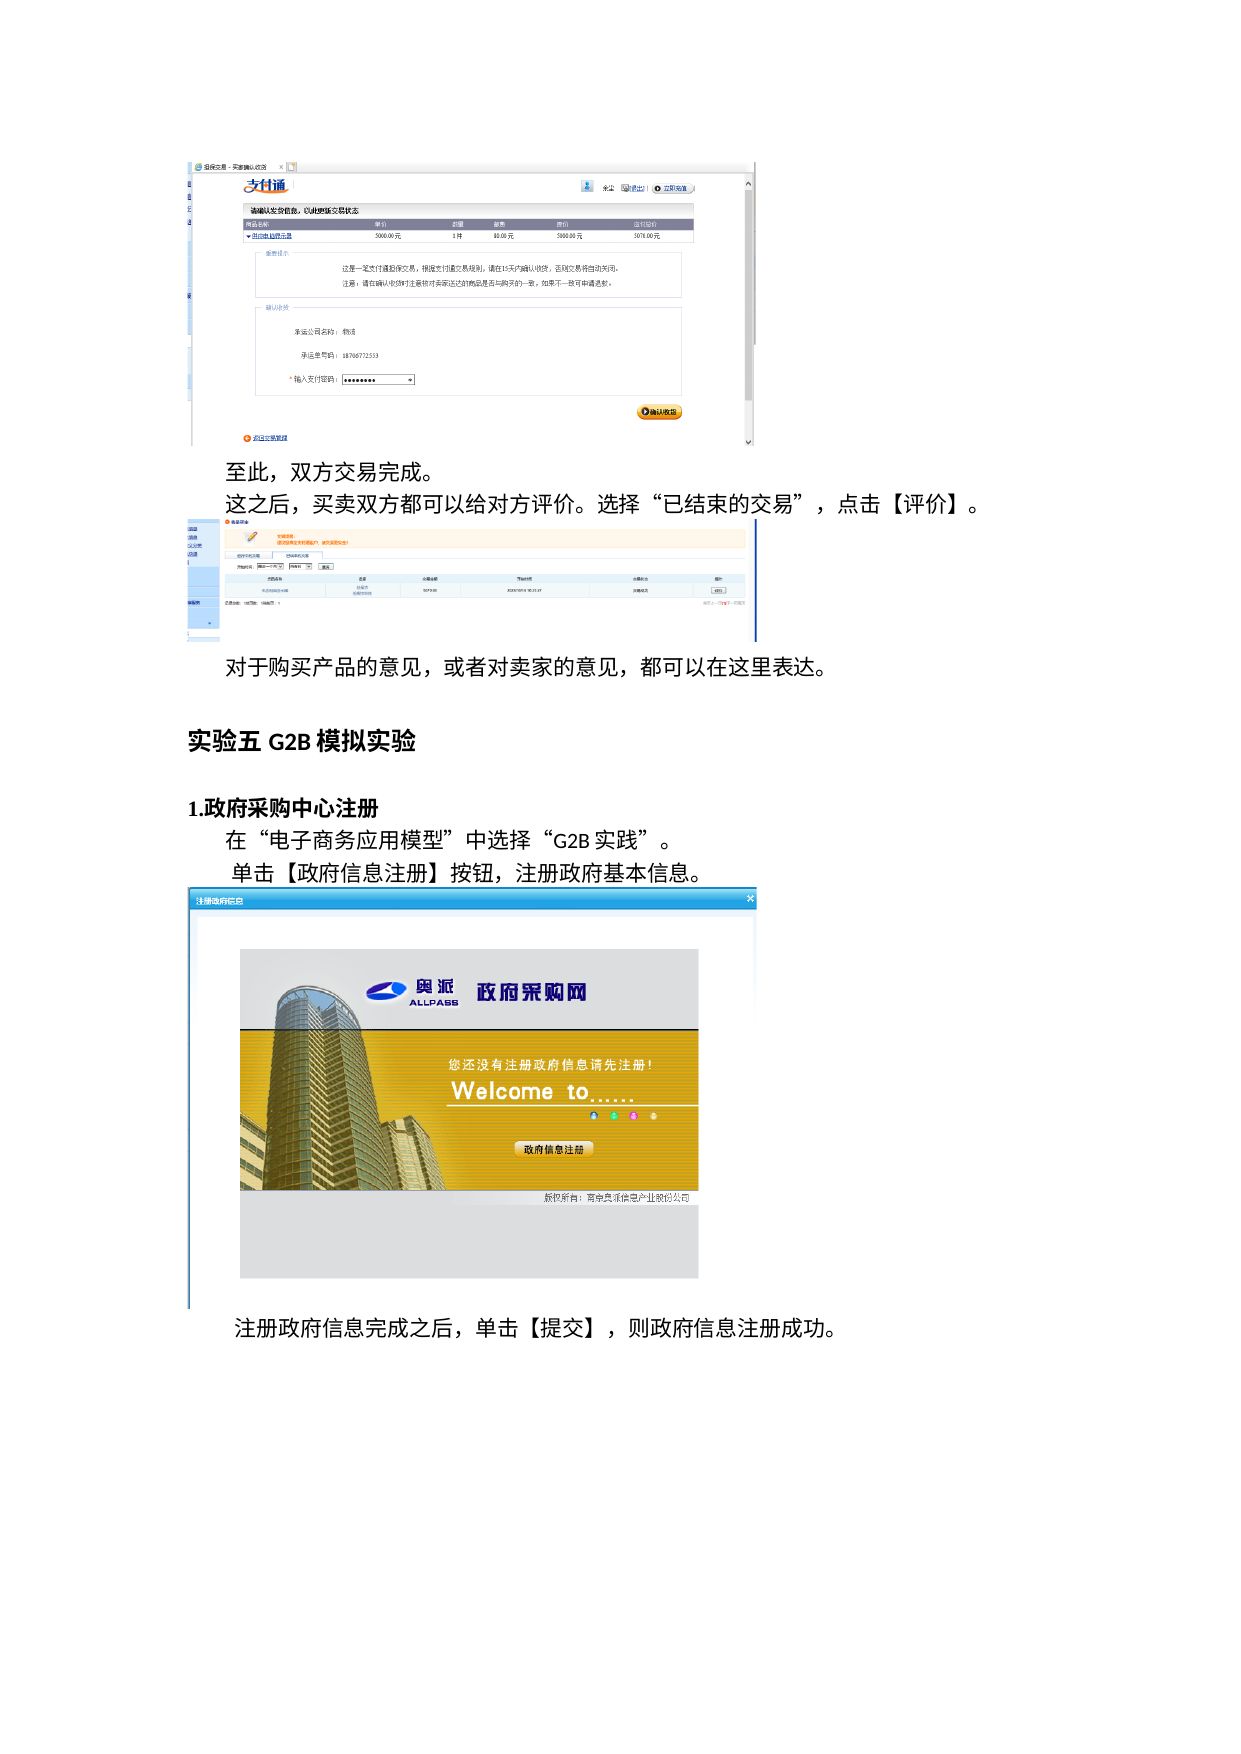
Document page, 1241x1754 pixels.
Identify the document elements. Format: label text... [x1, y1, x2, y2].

text 单击【政府信息注册】按钮，注册政府基本信息。 [187, 855, 1053, 888]
text 1.政府采购中心注册 [187, 790, 1053, 823]
picture [187, 519, 757, 642]
picture [187, 887, 757, 1309]
picture [187, 162, 756, 446]
list 这之后，买卖双方都可以给对方评价。选择“已结束的交易”，点击【评价】。 [225, 487, 1053, 519]
list 对于购买产品的意见，或者对卖家的意见，都可以在这里表达。 [225, 649, 1053, 682]
subtitle 实验五 G2B模拟实验 [187, 707, 1053, 772]
list 注册政府信息完成之后，单击【提交】，则政府信息注册成功。 [234, 1310, 1053, 1343]
list 在“电子商务应用模型”中选择“G2B实践”。 [225, 823, 1053, 855]
list 至此，双方交易完成。 [225, 454, 1053, 487]
